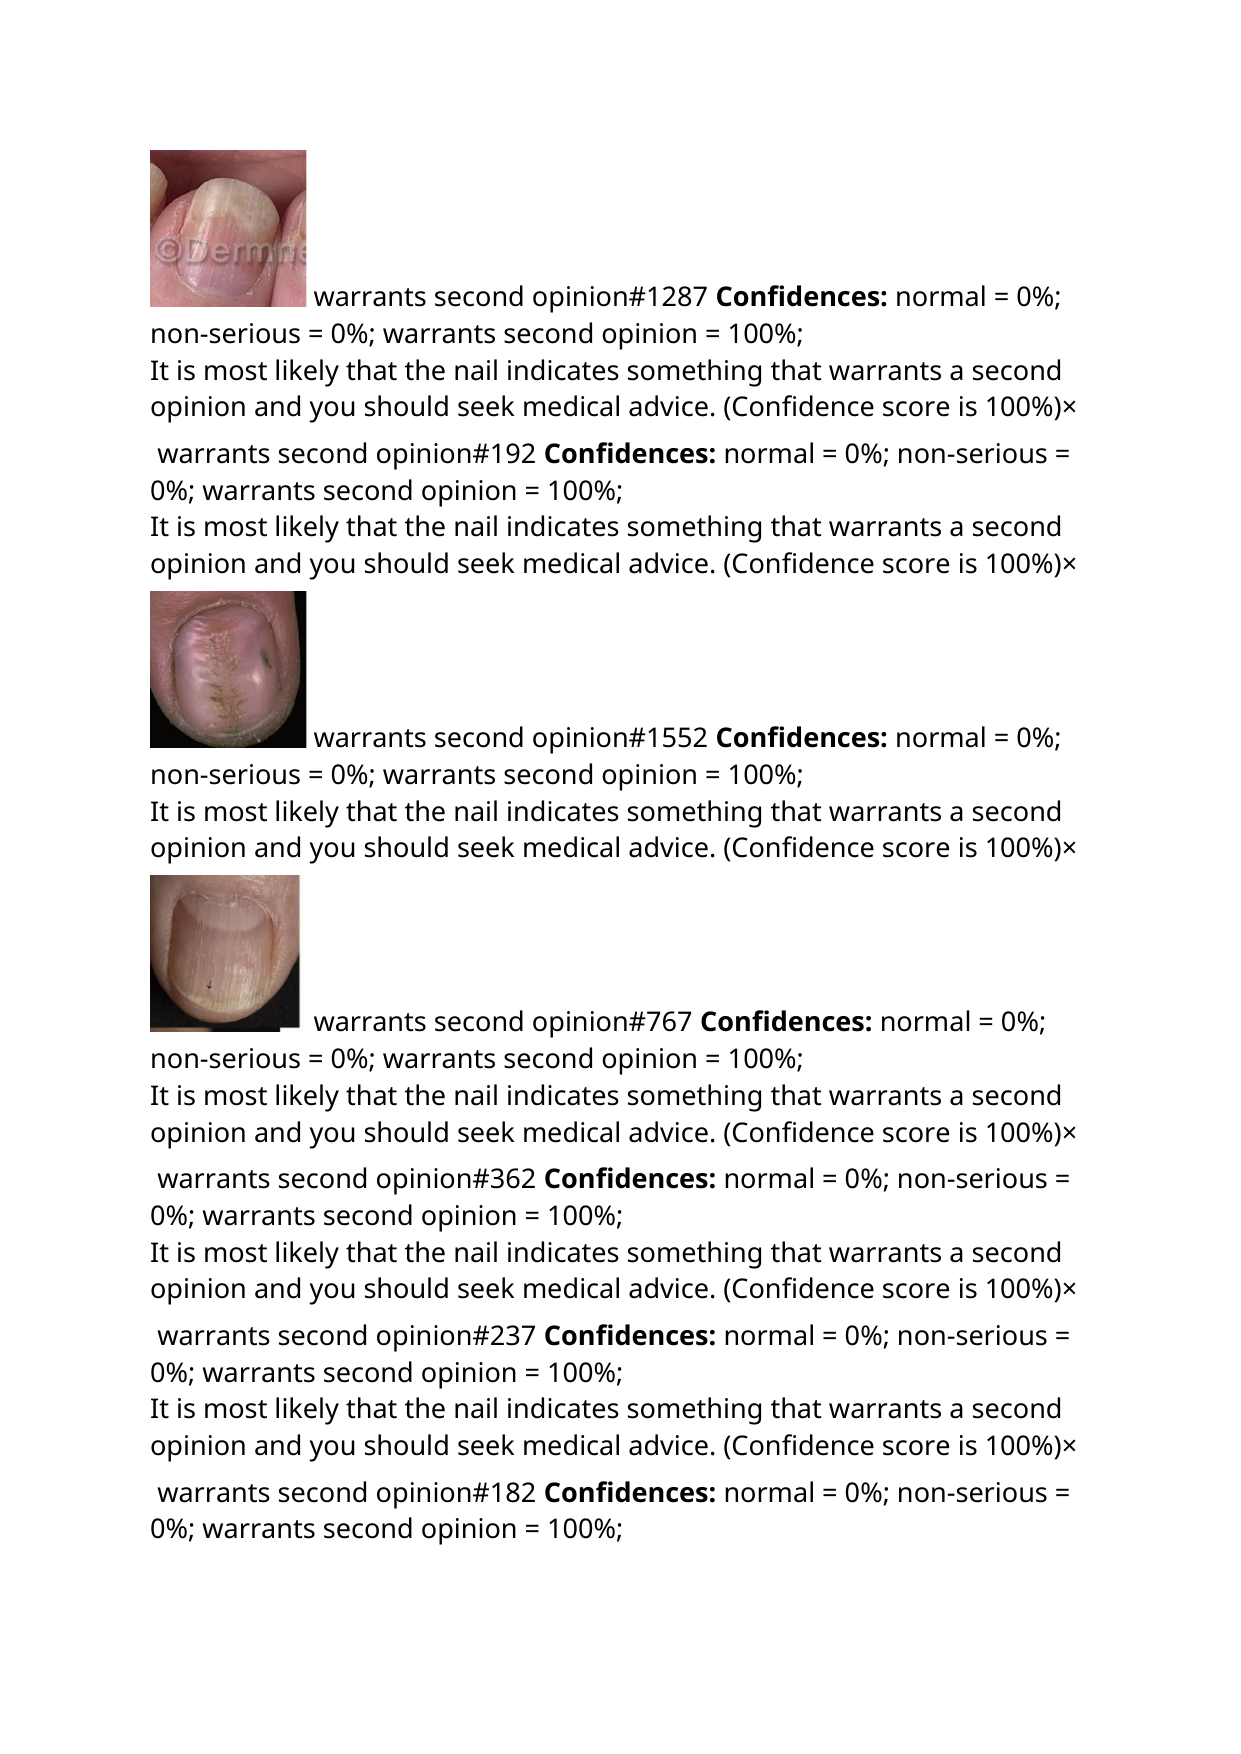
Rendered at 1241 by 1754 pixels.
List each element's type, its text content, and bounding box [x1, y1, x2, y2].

text warrants second opinion#362 Confidences: normal = 0%; non-serious = 0%; warrants second opinion = 100%; It is most likely that the nail indicates something that warrants a second opinion and you should seek medical advice. (Confidence score is 100%)× [150, 1159, 1090, 1307]
picture [150, 150, 307, 307]
text warrants second opinion#767 Confidences: normal = 0%; non-serious = 0%; warrants second opinion = 100%; It is most likely that the nail indicates something that warrants a second opinion and you should seek medical advice. (Confidence score is 100%)× [150, 875, 1090, 1150]
picture [150, 591, 307, 748]
text warrants second opinion#192 Confidences: normal = 0%; non-serious = 0%; warrants second opinion = 100%; It is most likely that the nail indicates something that warrants a second opinion and you should seek medical advice. (Confidence score is 100%)× [150, 434, 1090, 582]
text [150, 1473, 1090, 1547]
text warrants second opinion#237 Confidences: normal = 0%; non-serious = 0%; warrants second opinion = 100%; It is most likely that the nail indicates something that warrants a second opinion and you should seek medical advice. (Confidence score is 100%)× [150, 1316, 1090, 1464]
text warrants second opinion#1552 Confidences: normal = 0%; non-serious = 0%; warrants second opinion = 100%; It is most likely that the nail indicates something that warrants a second opinion and you should seek medical advice. (Confidence score is 100%)× [150, 591, 1090, 866]
picture [150, 875, 307, 1032]
text warrants second opinion#1287 Confidences: normal = 0%; non-serious = 0%; warrants second opinion = 100%; It is most likely that the nail indicates something that warrants a second opinion and you should seek medical advice. (Confidence score is 100%)× [150, 150, 1090, 425]
